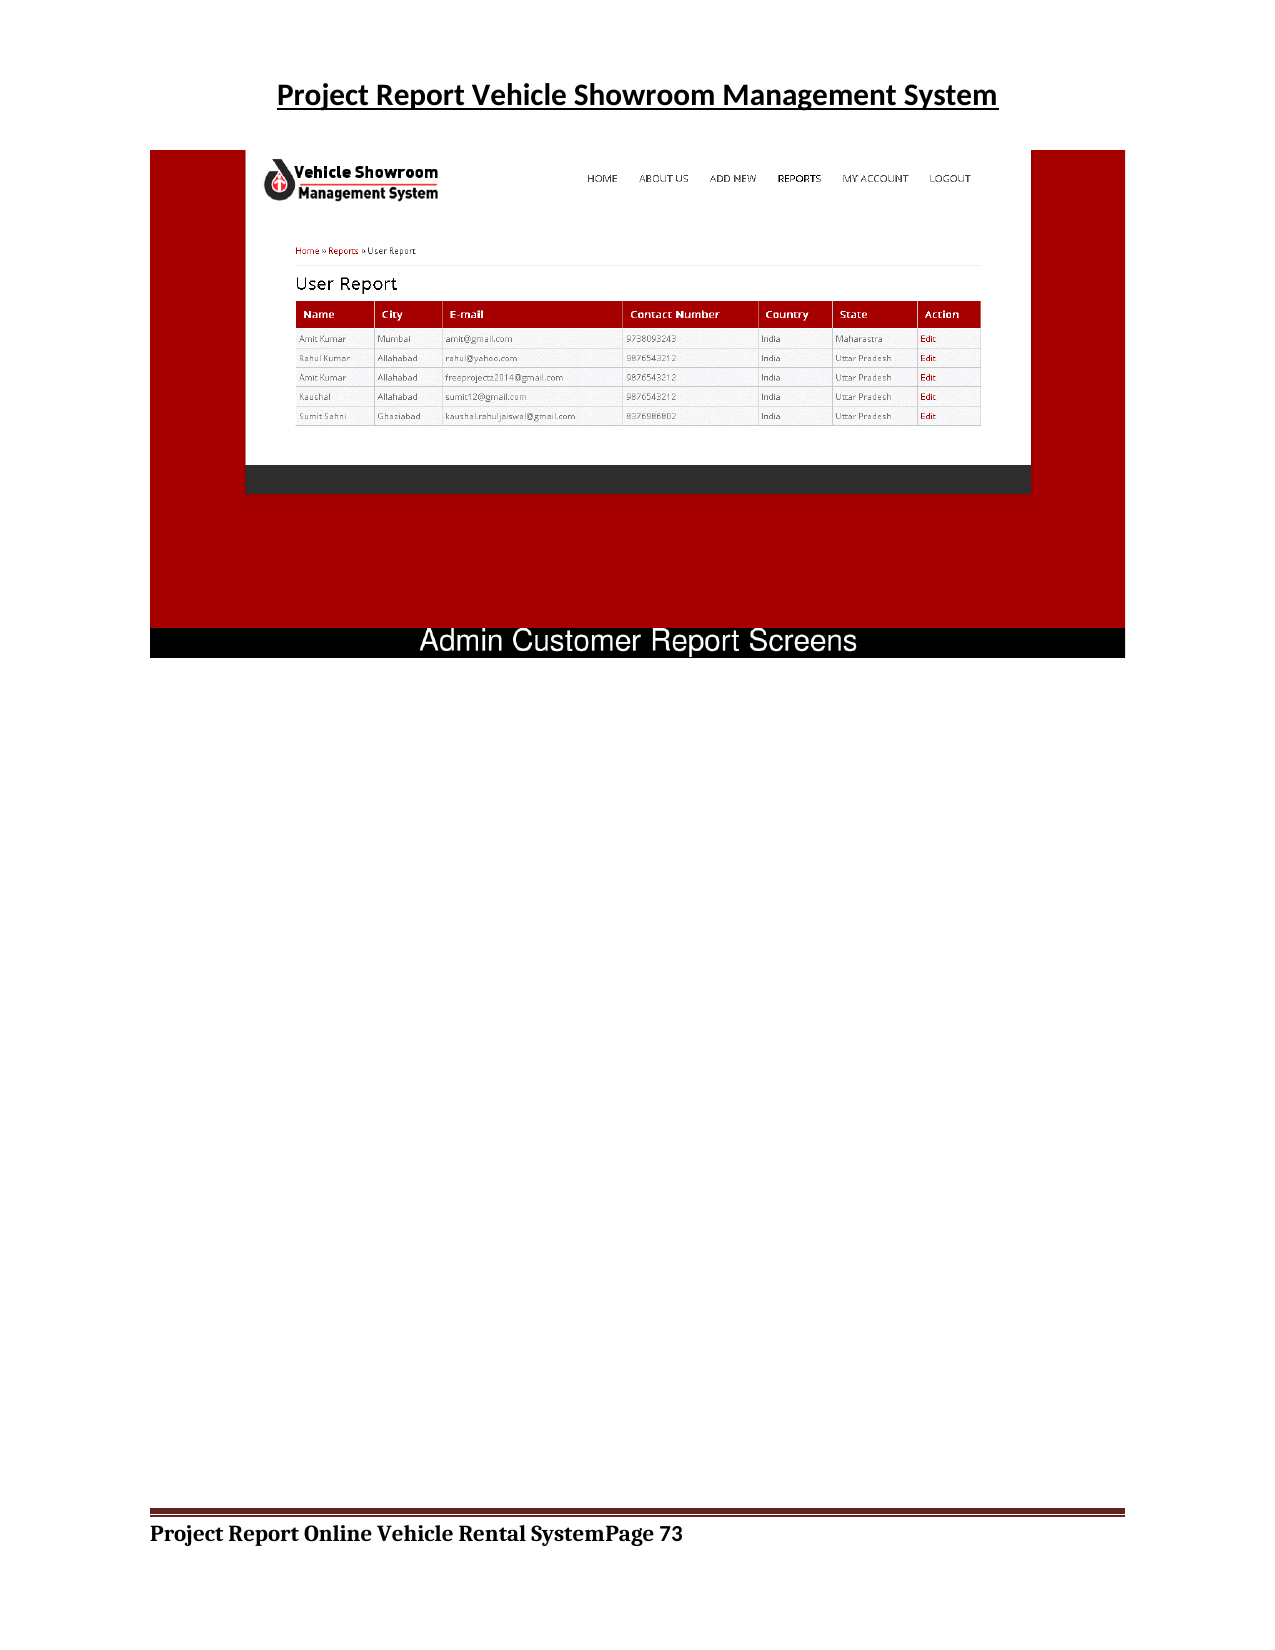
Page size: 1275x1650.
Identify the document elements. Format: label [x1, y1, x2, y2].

picture [150, 150, 1125, 658]
